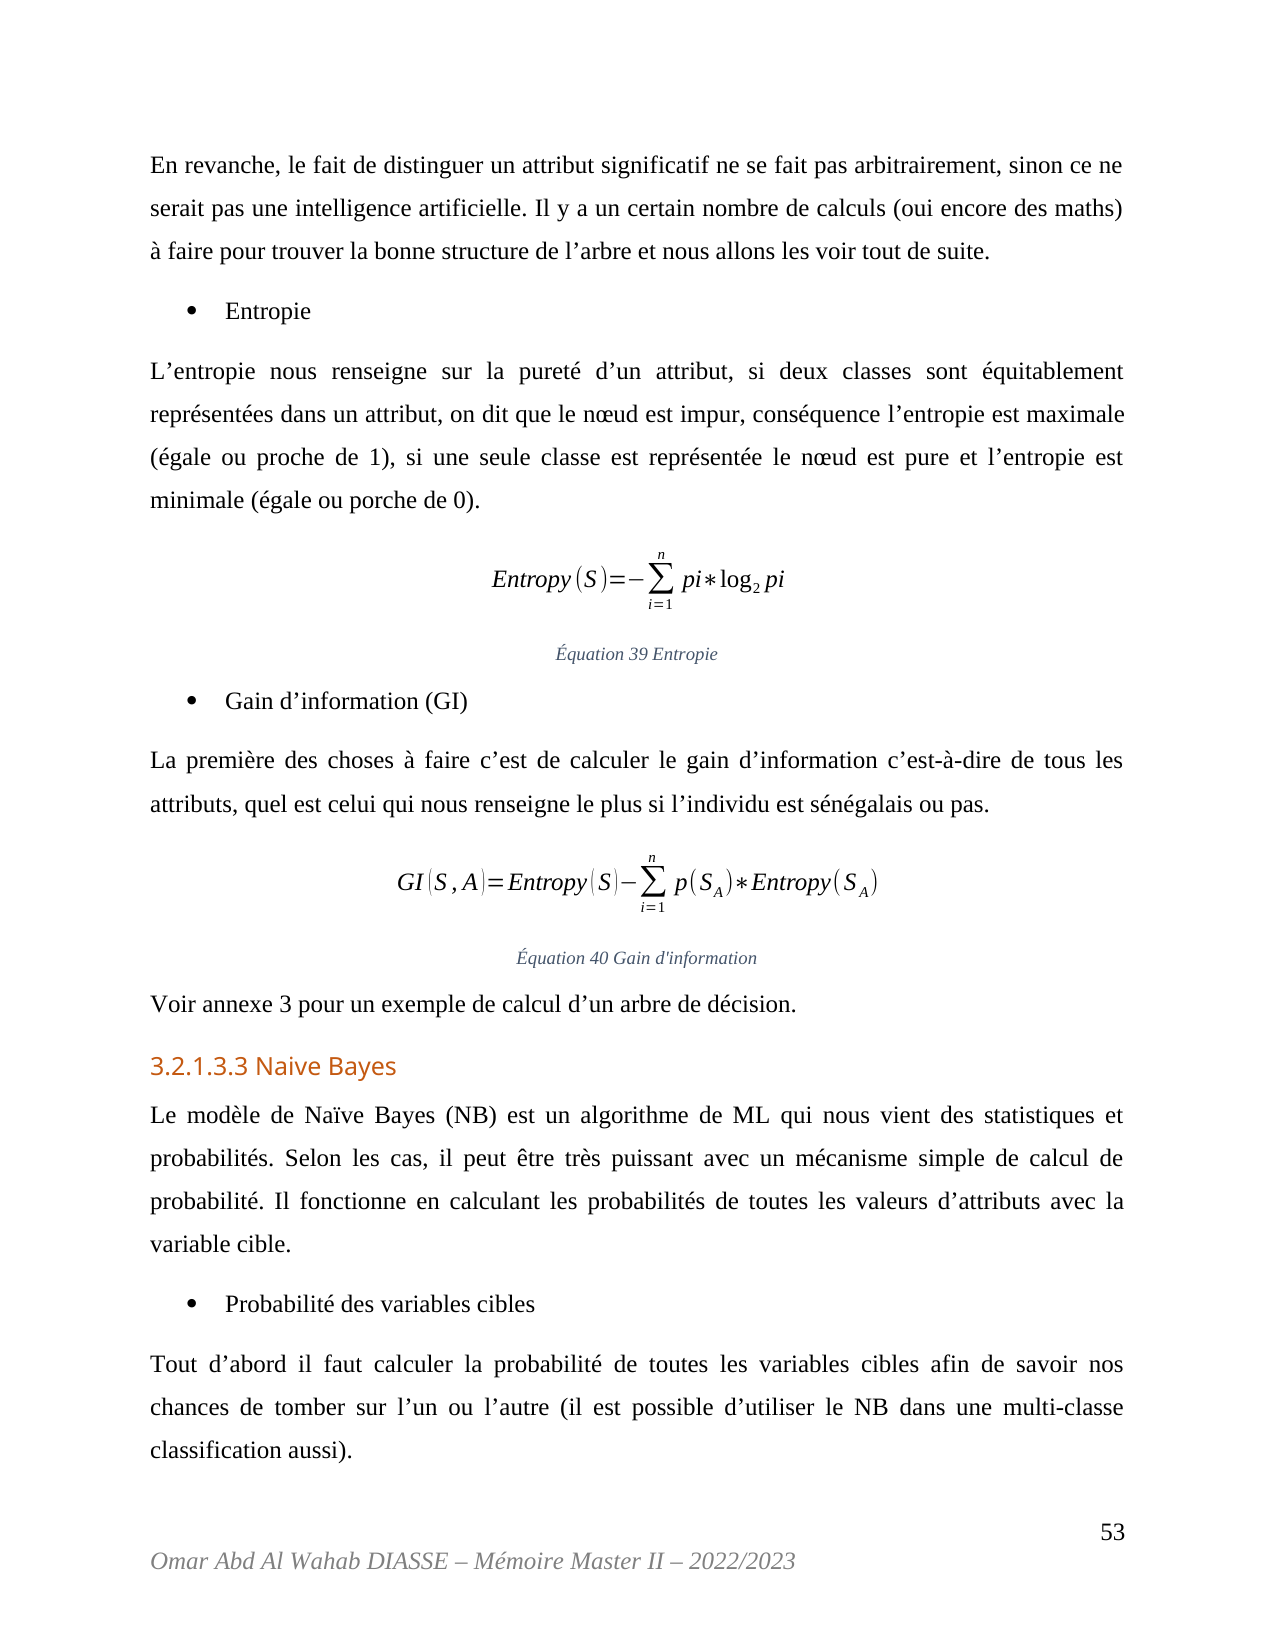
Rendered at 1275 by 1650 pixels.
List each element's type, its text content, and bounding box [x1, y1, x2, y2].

text La première des choses à faire c’est de calculer le gain d’information c’est-à-dire de tous les attributs, quel est celui qui nous renseigne le plus si l’individu est sénégalais ou pas. [150, 746, 1125, 817]
text Équation 40 Gain d'information [150, 947, 1125, 968]
text Voir annexe 3 pour un exemple de calcul d’un arbre de décision. [150, 989, 1125, 1018]
text En revanche, le fait de distinguer un attribut significatif ne se fait pas arbitrairement, sinon ce ne serait pas une intelligence artificielle. Il y a un certain nombre de calculs (oui encore des maths) à faire pour trouver la bonne structure de l’arbre et nous allons les voir tout de suite. [150, 150, 1125, 265]
subtitle Naive Bayes [150, 1049, 1125, 1083]
list Entropie [187, 296, 1125, 325]
list Probabilité des variables cibles [187, 1289, 1125, 1318]
text Équation 39 Entropie [150, 643, 1125, 665]
text Le modèle de Naïve Bayes (NB) est un algorithme de ML qui nous vient des statistiques et probabilités. Selon les cas, il peut être très puissant avec un mécanisme simple de calcul de probabilité. Il fonctionne en calculant les probabilités de toutes les valeurs d’attributs avec la variable cible. [150, 1100, 1125, 1258]
list Gain d’information (GI) [187, 686, 1125, 714]
text Tout d’abord il faut calculer la probabilité de toutes les variables cibles afin de savoir nos chances de tomber sur l’un ou l’autre (il est possible d’utiliser le NB dans une multi-classe classification aussi). [150, 1349, 1125, 1464]
text L’entropie nous renseigne sur la pureté d’un attribut, si deux classes sont équitablement représentées dans un attribut, on dit que le nœud est impur, conséquence l’entropie est maximale (égale ou proche de 1), si une seule classe est représentée le nœud est pure et l’entropie est minimale (égale ou porche de 0). [150, 356, 1125, 514]
